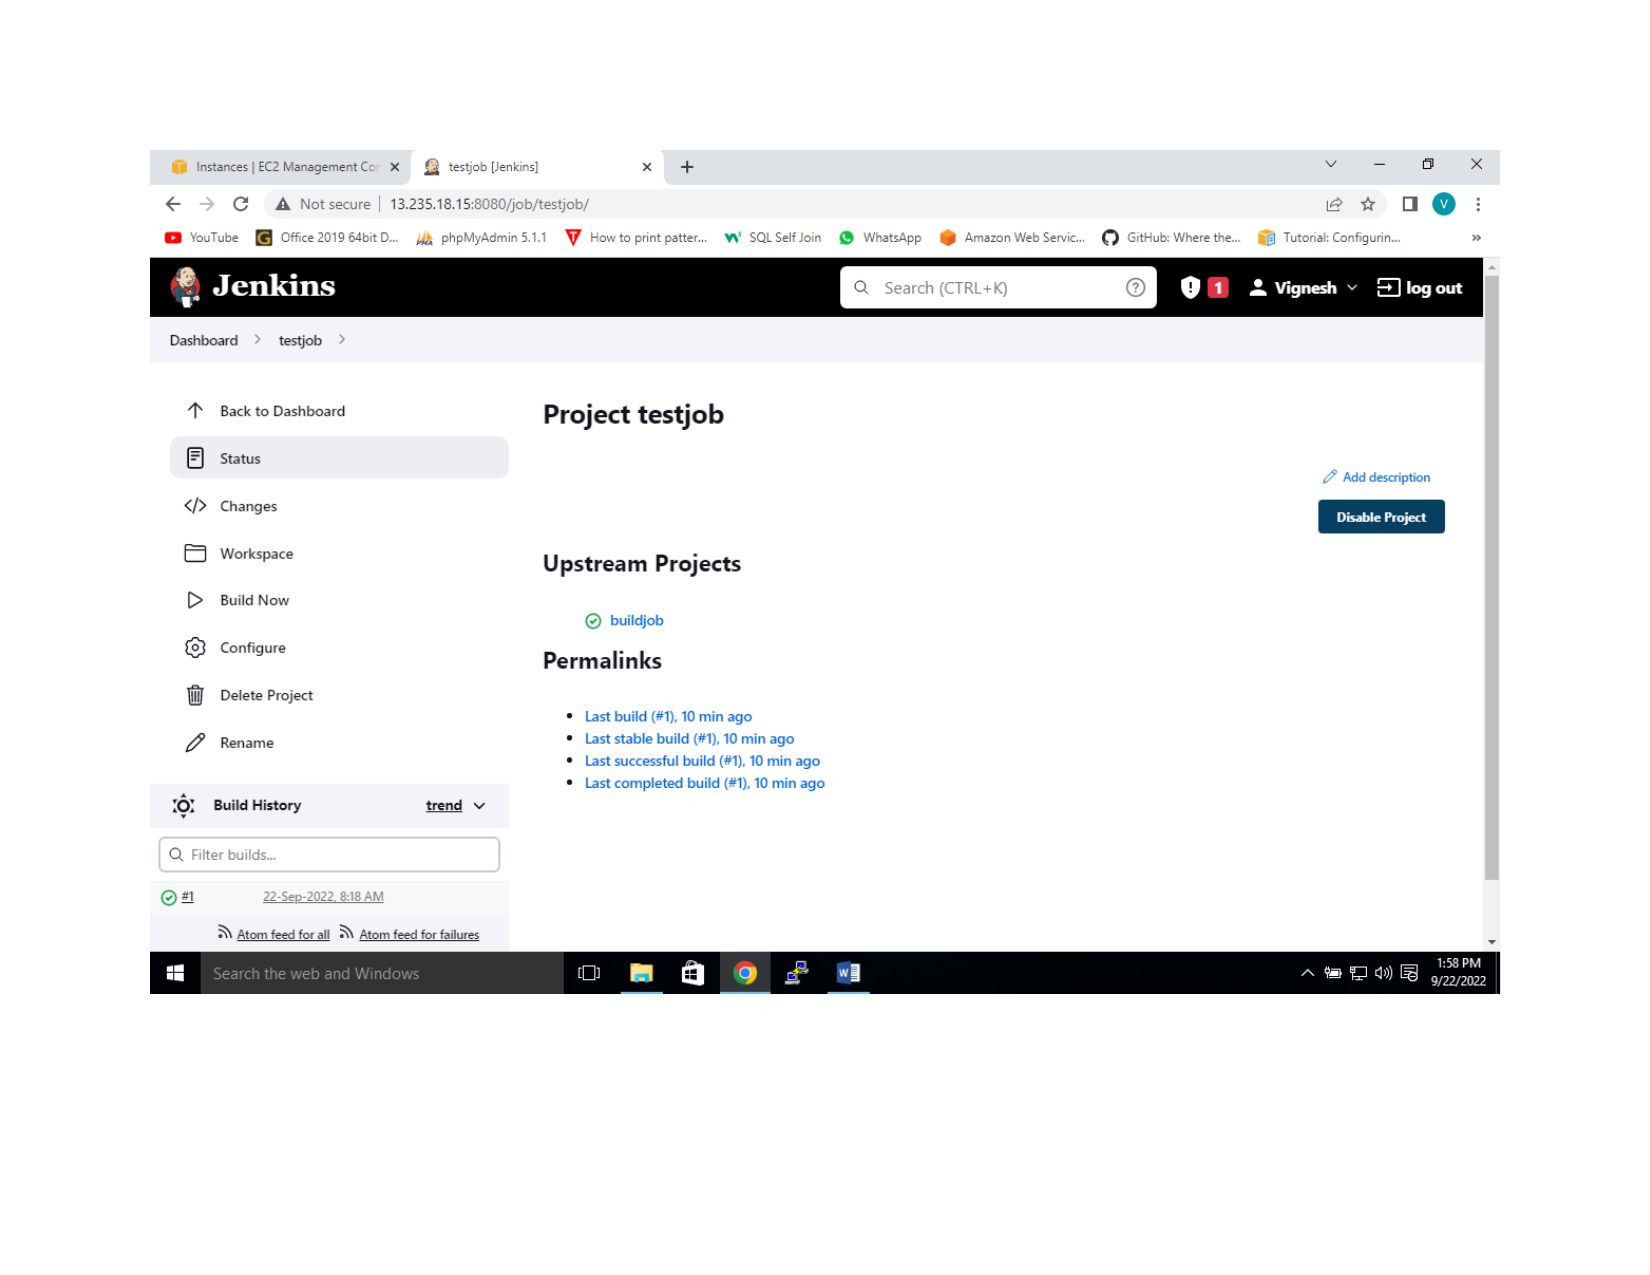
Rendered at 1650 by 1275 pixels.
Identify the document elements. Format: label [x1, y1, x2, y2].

picture [150, 150, 1500, 994]
